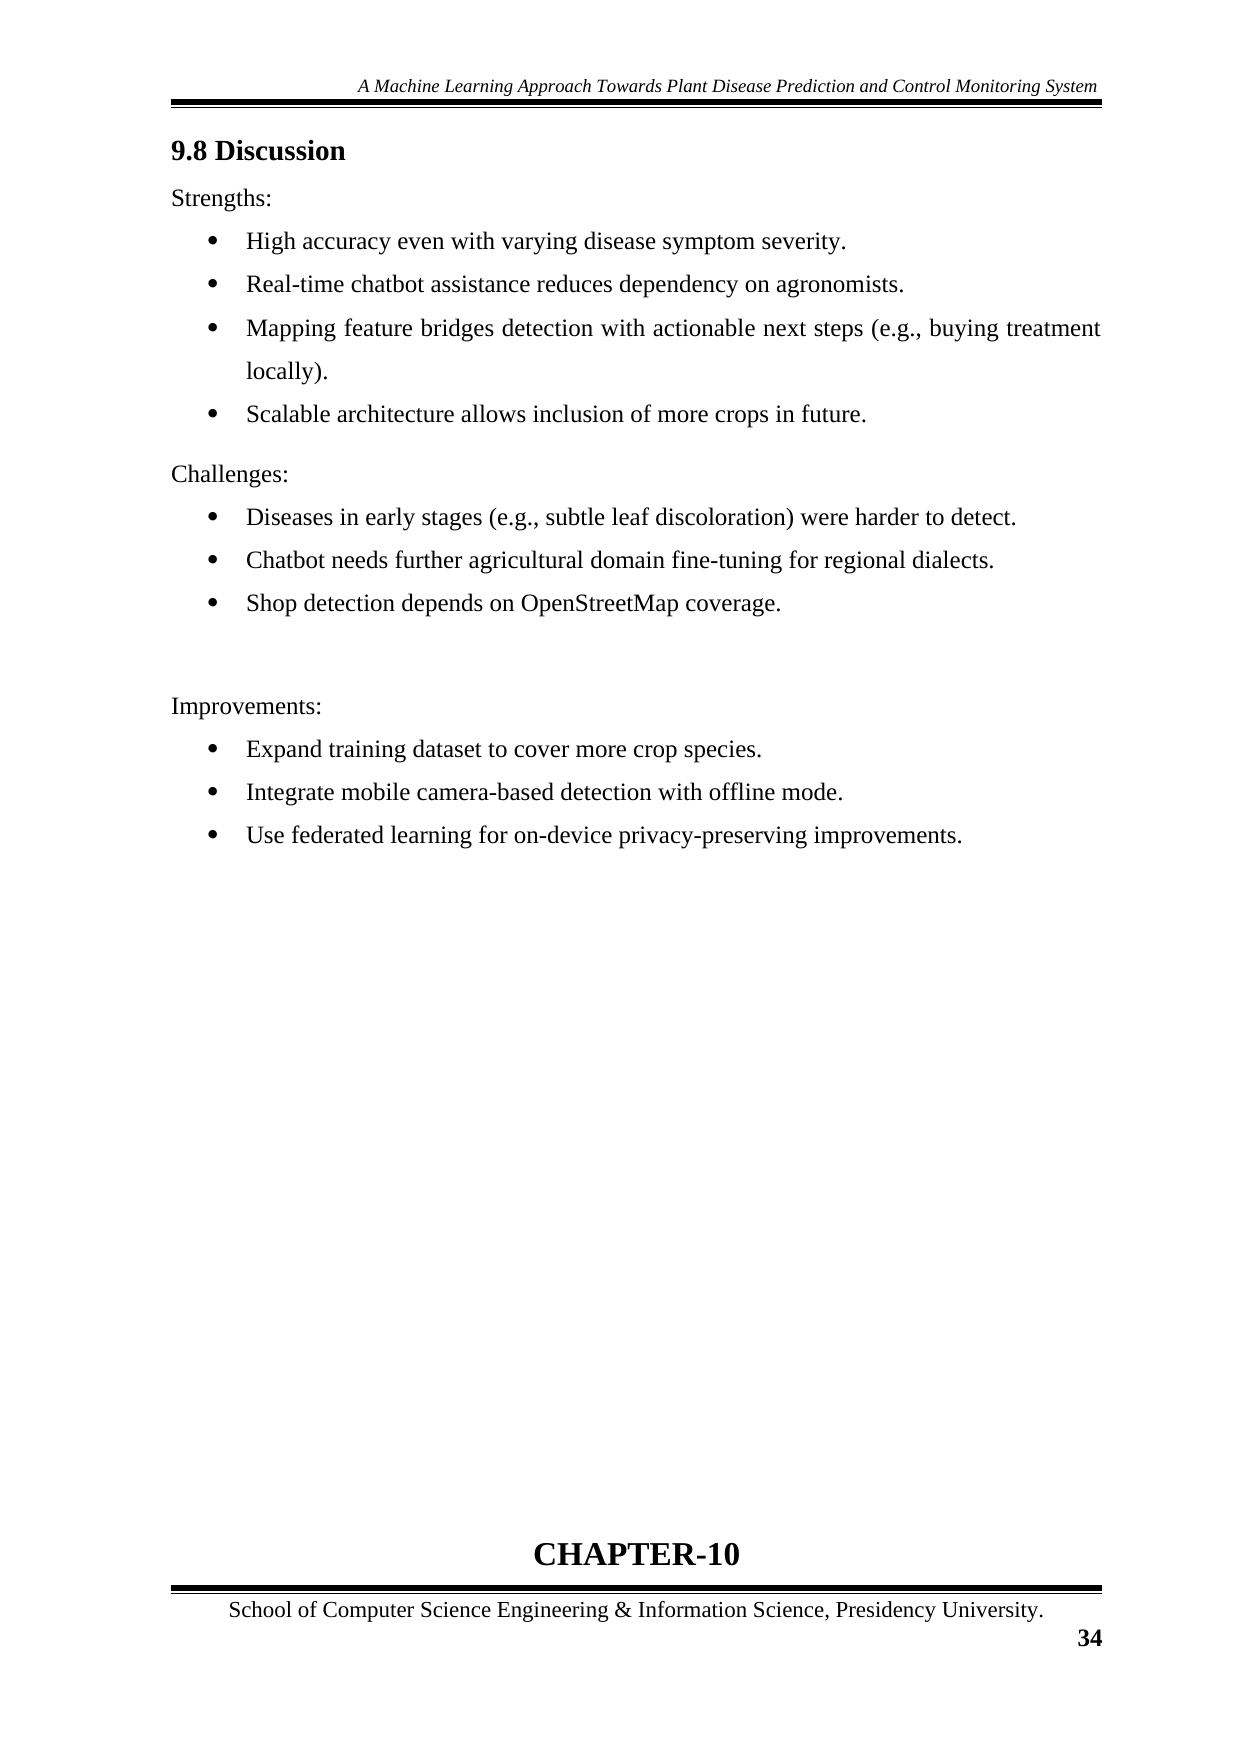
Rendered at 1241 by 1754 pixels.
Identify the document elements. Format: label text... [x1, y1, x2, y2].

text Strengths: [171, 183, 1102, 212]
list Use federated learning for on-device privacy-preserving improvements. [208, 820, 1102, 849]
list Expand training dataset to cover more crop species. [208, 734, 1102, 763]
list Real-time chatbot assistance reduces dependency on agronomists. [208, 269, 1102, 298]
text CHAPTER-10 [171, 1534, 1102, 1572]
text Improvements: [171, 691, 1102, 720]
text Challenges: [171, 459, 1102, 487]
list Mapping feature bridges detection with actionable next steps (e.g., buying treatment locally). [208, 313, 1102, 384]
list Chatbot needs further agricultural domain fine-tuning for regional dialects. [208, 545, 1102, 574]
list Scalable architecture allows inclusion of more crops in future. [208, 399, 1102, 428]
list Shop detection depends on OpenStreetMap coverage. [208, 588, 1102, 617]
list Diseases in early stages (e.g., subtle leaf discoloration) were harder to detect. [208, 502, 1102, 531]
text 9.8 Discussion [171, 133, 1102, 166]
list Integrate mobile camera-based detection with offline mode. [208, 777, 1102, 806]
list High accuracy even with varying disease symptom severity. [208, 226, 1102, 255]
